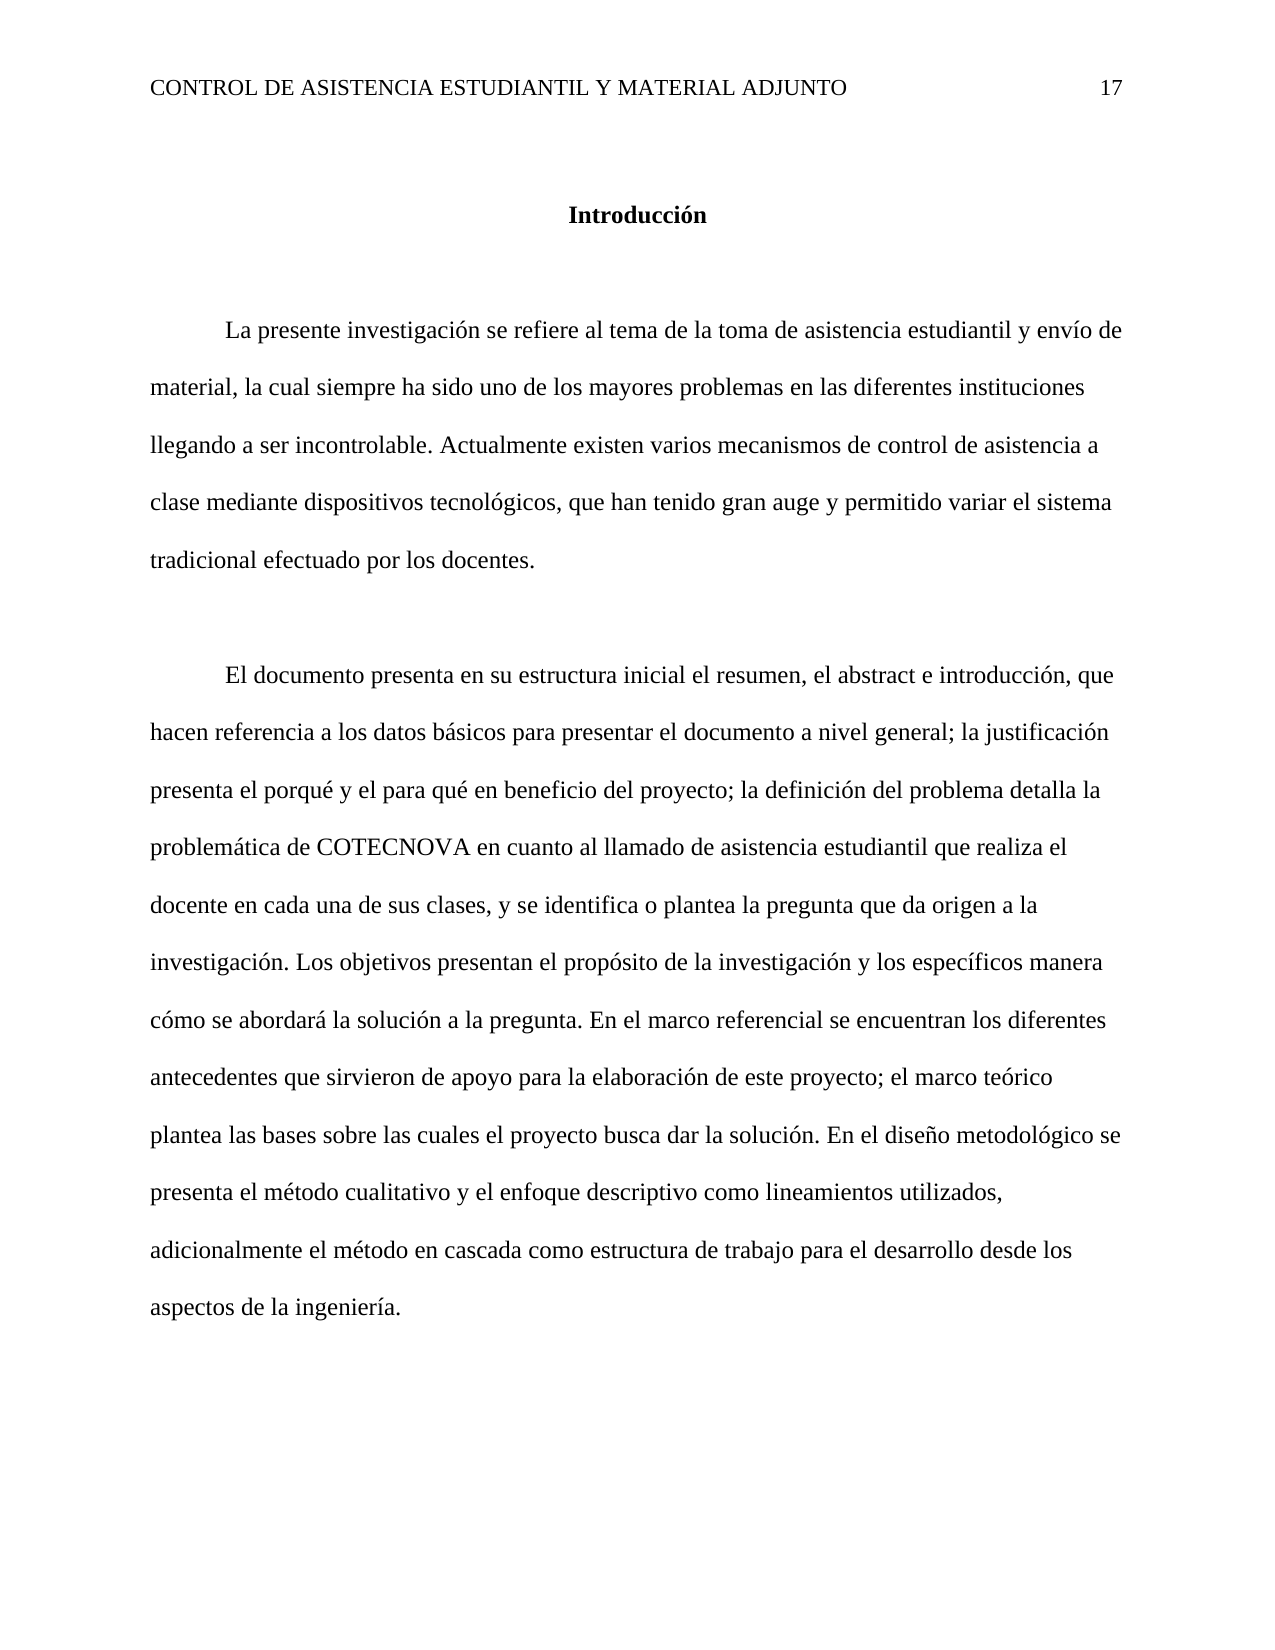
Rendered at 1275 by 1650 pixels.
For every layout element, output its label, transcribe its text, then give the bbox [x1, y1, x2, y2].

text La presente investigación se refiere al tema de la toma de asistencia estudiantil y envío de material, la cual siempre ha sido uno de los mayores problemas en las diferentes instituciones llegando a ser incontrolable. Actualmente existen varios mecanismos de control de asistencia a clase mediante dispositivos tecnológicos, que han tenido gran auge y permitido variar el sistema tradicional efectuado por los docentes. [150, 315, 1125, 574]
subtitle Introducción [150, 200, 1125, 229]
text El documento presenta en su estructura inicial el resumen, el abstract e introducción, que hacen referencia a los datos básicos para presentar el documento a nivel general; la justificación presenta el porqué y el para qué en beneficio del proyecto; la definición del problema detalla la problemática de COTECNOVA en cuanto al llamado de asistencia estudiantil que realiza el docente en cada una de sus clases, y se identifica o plantea la pregunta que da origen a la investigación. Los objetivos presentan el propósito de la investigación y los específicos manera cómo se abordará la solución a la pregunta. En el marco referencial se encuentran los diferentes antecedentes que sirvieron de apoyo para la elaboración de este proyecto; el marco teórico plantea las bases sobre las cuales el proyecto busca dar la solución. En el diseño metodológico se presenta el método cualitativo y el enfoque descriptivo como lineamientos utilizados, adicionalmente el método en cascada como estructura de trabajo para el desarrollo desde los aspectos de la ingeniería. [150, 660, 1125, 1321]
